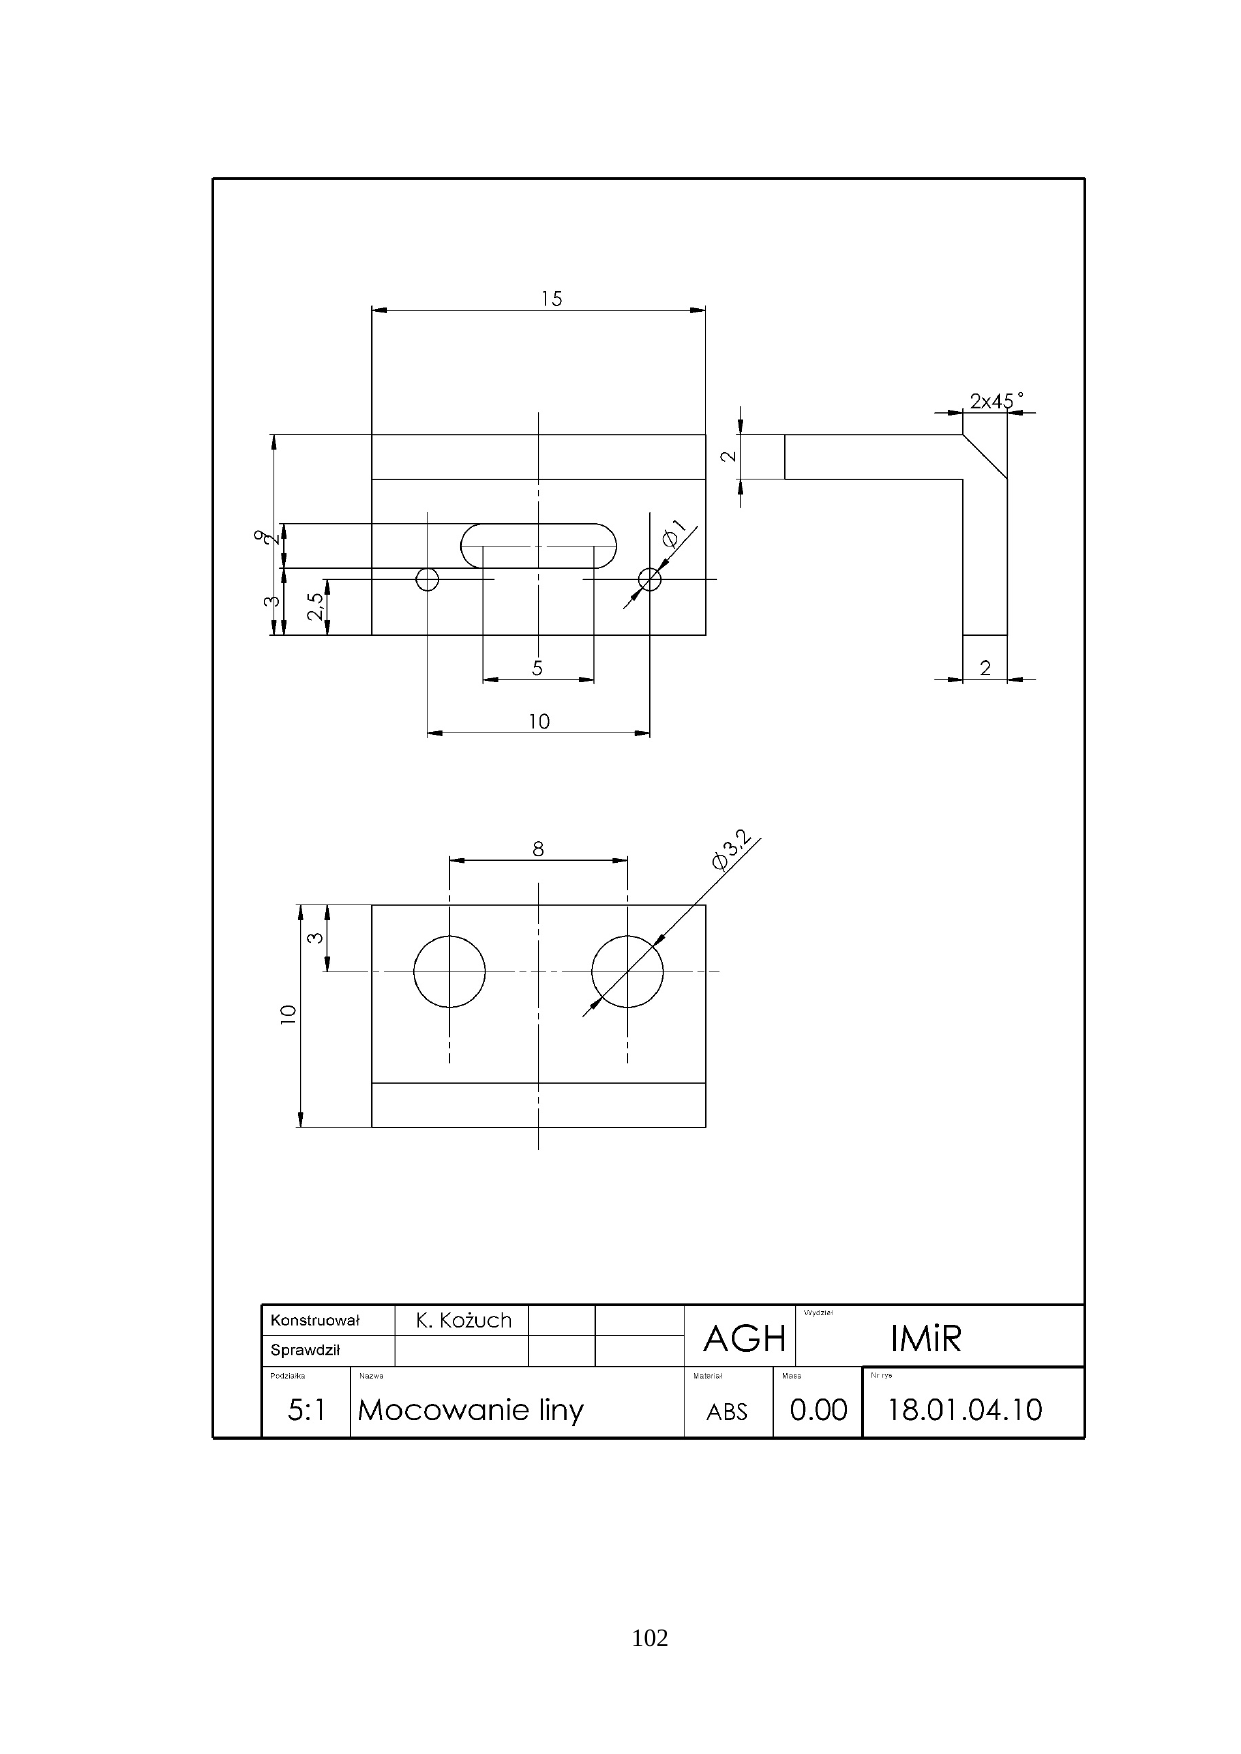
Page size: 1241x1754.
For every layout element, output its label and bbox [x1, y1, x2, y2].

picture [206, 147, 1089, 1469]
